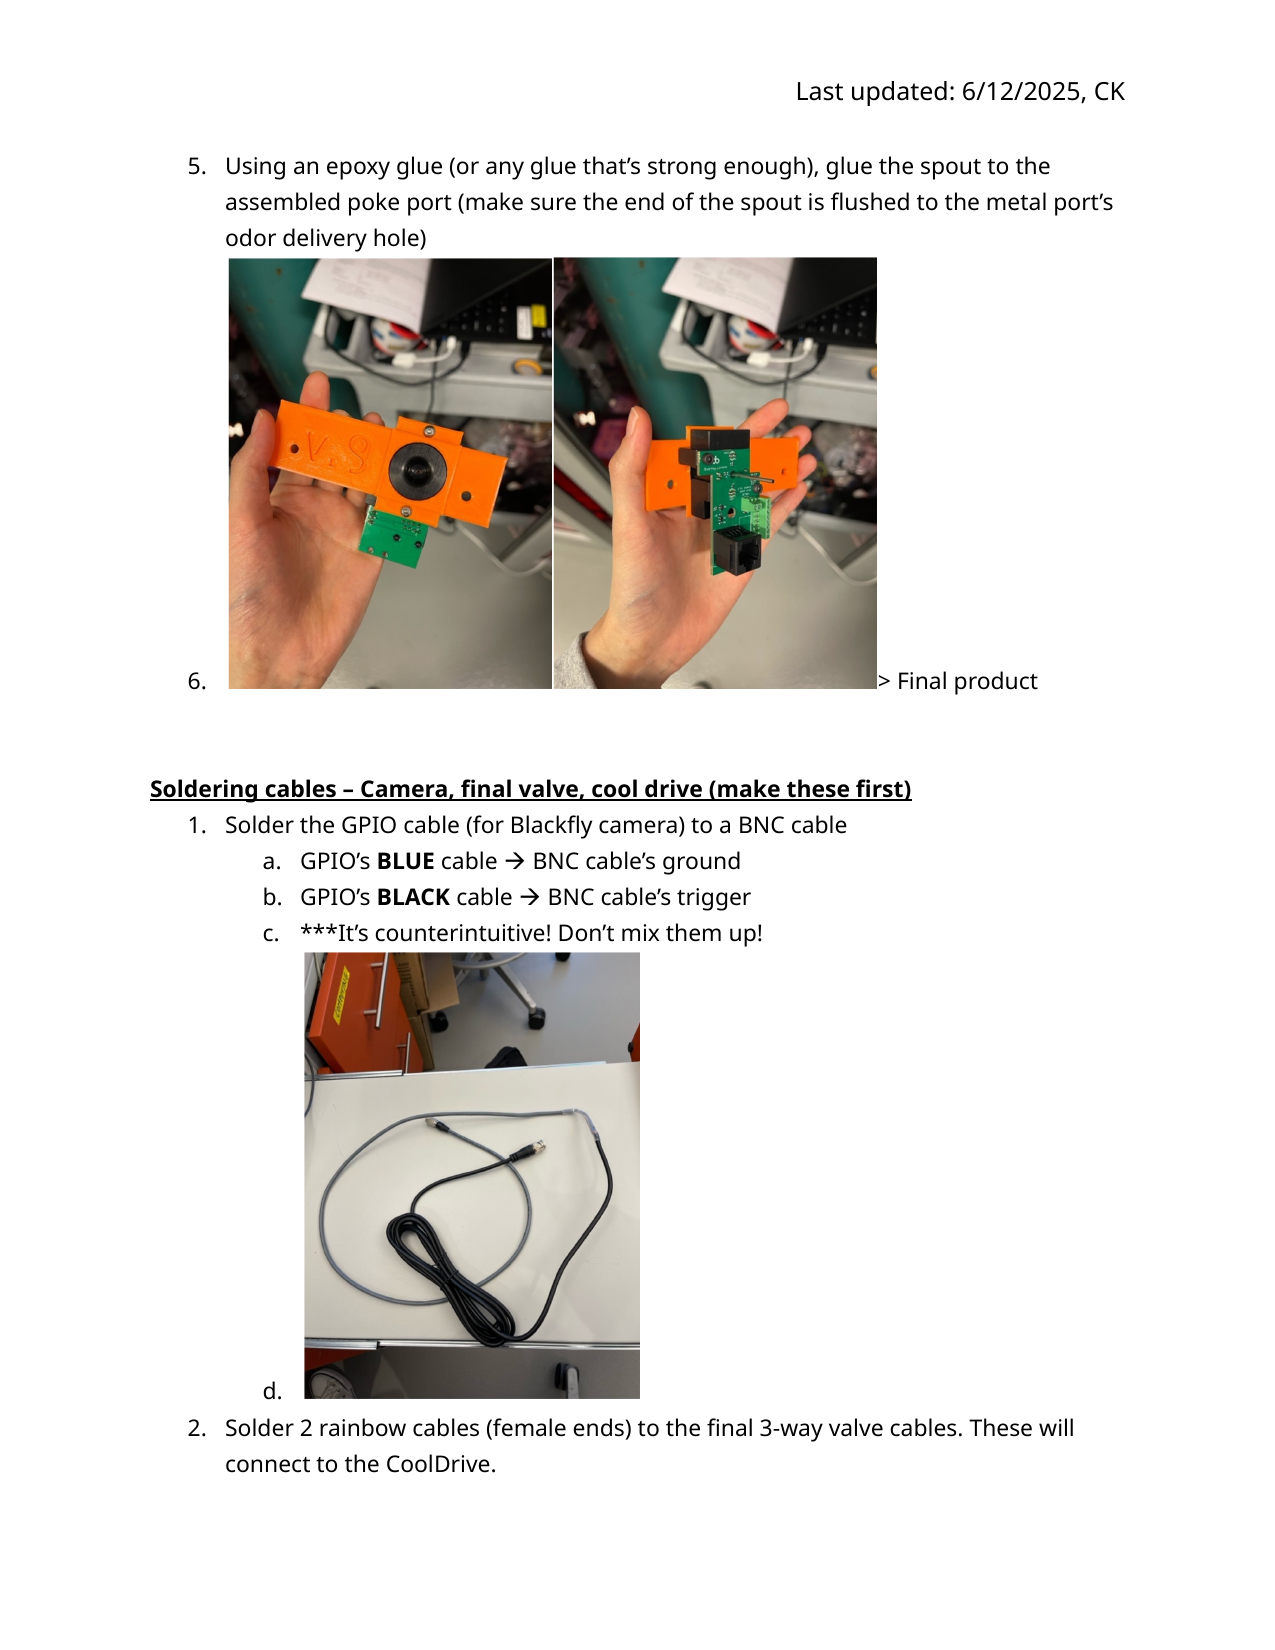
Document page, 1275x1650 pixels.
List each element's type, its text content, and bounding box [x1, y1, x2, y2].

list Solder 2 rainbow cables (female ends) to the final 3-way valve cables. These will connect to the CoolDrive. [187, 1412, 1125, 1479]
picture [305, 953, 640, 1398]
picture [229, 259, 552, 689]
list Using an epoxy glue (or any glue that’s strong enough), glue the spout to the assembled poke port (make sure the end of the spout is flushed to the metal port’s odor delivery hole) [187, 150, 1125, 253]
list GPIO’s BLACK cable BNC cable’s trigger [262, 881, 1125, 912]
list ***It’s counterintuitive! Don’t mix them up! [262, 917, 1125, 948]
list GPIO’s BLUE cable BNC cable’s ground [262, 845, 1125, 876]
picture [554, 258, 877, 689]
text Soldering cables – Camera, final valve, cool drive (make these first) [150, 773, 1125, 804]
list Solder the GPIO cable (for Blackfly camera) to a BNC cable [187, 809, 1125, 840]
